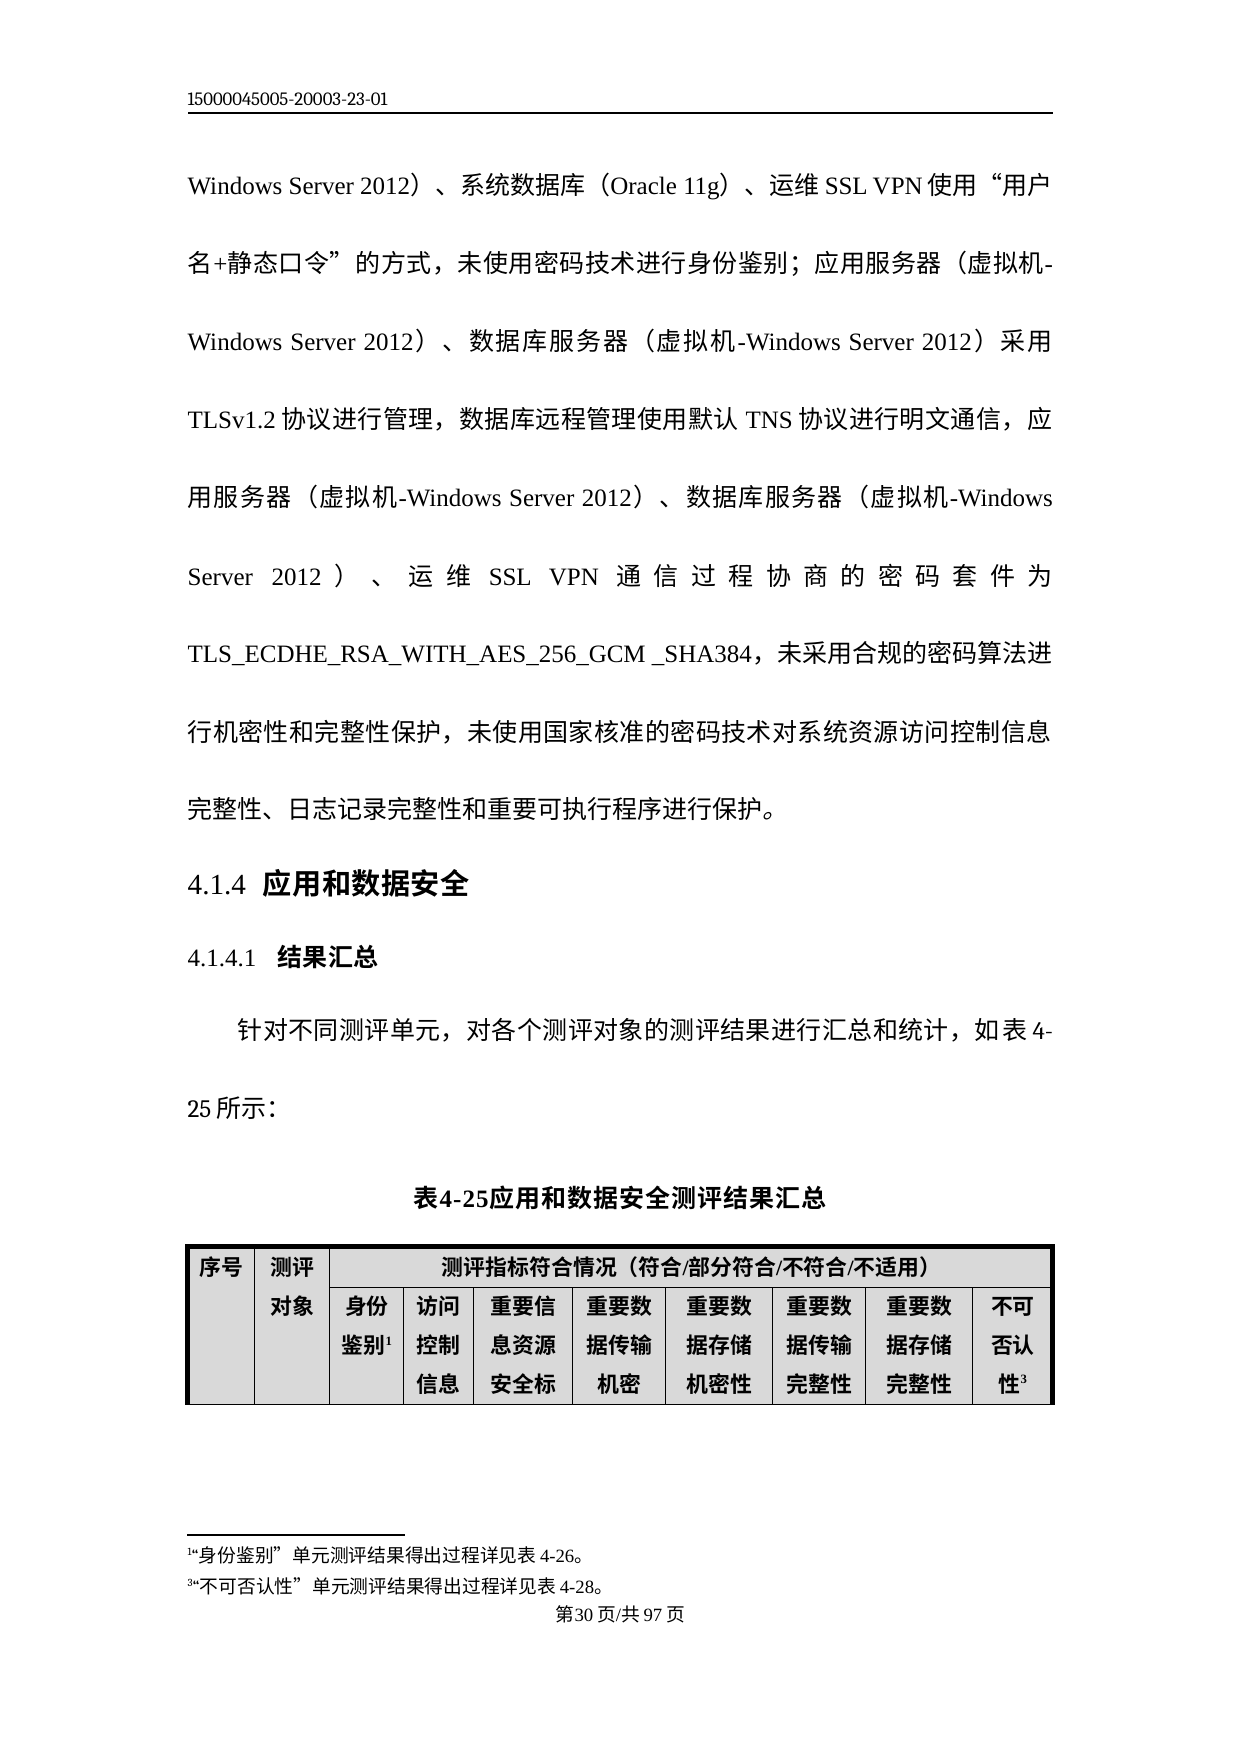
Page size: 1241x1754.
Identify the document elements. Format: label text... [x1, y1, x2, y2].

table_cell 不可否认性 [973, 1288, 1050, 1404]
table_cell 重要数据存储完整性 [866, 1288, 972, 1404]
table_cell 重要数据传输机密性 [573, 1288, 665, 1404]
subtitle 应用和数据安全 [187, 847, 1053, 915]
table_cell 访问控制信息完整性 [404, 1288, 473, 1404]
table_header 序号 [190, 1249, 254, 1404]
table_header 测评对象 [255, 1249, 329, 1404]
table_cell 身份鉴别 [330, 1288, 403, 1404]
table_header 测评指标符合情况（符合/部分符合/不符合/不适用） [330, 1249, 1050, 1287]
table_cell 重要数据存储机密性 [666, 1288, 772, 1404]
table_cell 重要信息资源安全标记完整性 [474, 1288, 572, 1404]
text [187, 150, 1053, 842]
subtitle 结果汇总 [187, 922, 1053, 989]
table_cell 重要数据传输完整性 [773, 1288, 865, 1404]
